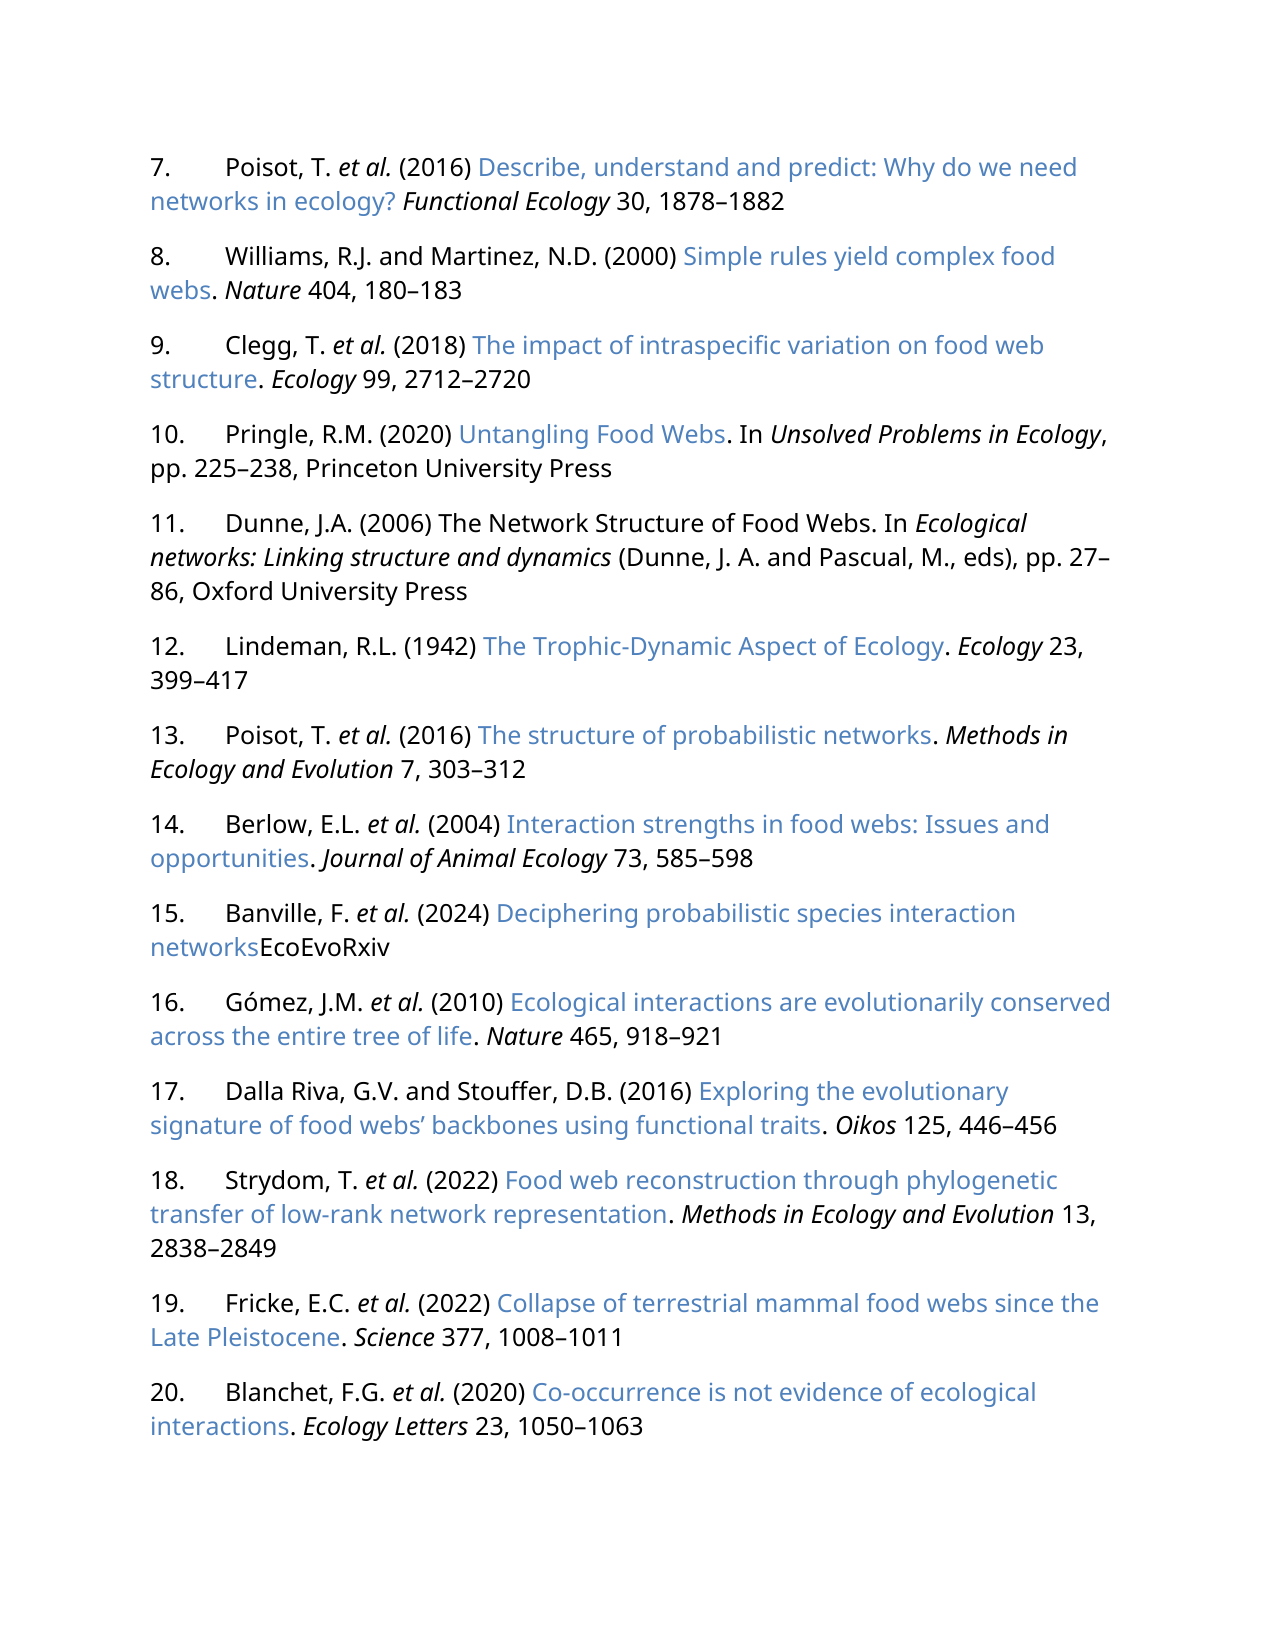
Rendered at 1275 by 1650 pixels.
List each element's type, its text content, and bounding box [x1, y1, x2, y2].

text 19. Fricke, E.C. et al. (2022) Collapse of terrestrial mammal food webs since the Late Pleistocene. Science 377, 1008–1011 [150, 1286, 1125, 1354]
text 12. Lindeman, R.L. (1942) The Trophic-Dynamic Aspect of Ecology. Ecology 23, 399–417 [150, 629, 1125, 697]
text 10. Pringle, R.M. (2020) Untangling Food Webs. In Unsolved Problems in Ecology, pp. 225–238, Princeton University Press [150, 417, 1125, 485]
text 14. Berlow, E.L. et al. (2004) Interaction strengths in food webs: Issues and opportunities. Journal of Animal Ecology 73, 585–598 [150, 807, 1125, 875]
text 16. Gómez, J.M. et al. (2010) Ecological interactions are evolutionarily conserved across the entire tree of life. Nature 465, 918–921 [150, 985, 1125, 1053]
text 18. Strydom, T. et al. (2022) Food web reconstruction through phylogenetic transfer of low-rank network representation. Methods in Ecology and Evolution 13, 2838–2849 [150, 1163, 1125, 1265]
text 11. Dunne, J.A. (2006) The Network Structure of Food Webs. In Ecological networks: Linking structure and dynamics (Dunne, J. A. and Pascual, M., eds), pp. 27–86, Oxford University Press [150, 506, 1125, 608]
text 13. Poisot, T. et al. (2016) The structure of probabilistic networks. Methods in Ecology and Evolution 7, 303–312 [150, 718, 1125, 786]
text 7. Poisot, T. et al. (2016) Describe, understand and predict: Why do we need networks in ecology? Functional Ecology 30, 1878–1882 [150, 150, 1125, 218]
text 20. Blanchet, F.G. et al. (2020) Co-occurrence is not evidence of ecological interactions. Ecology Letters 23, 1050–1063 [150, 1374, 1125, 1443]
text 15. Banville, F. et al. (2024) Deciphering probabilistic species interaction networksEcoEvoRxiv [150, 896, 1125, 964]
text 9. Clegg, T. et al. (2018) The impact of intraspecific variation on food web structure. Ecology 99, 2712–2720 [150, 328, 1125, 396]
text 8. Williams, R.J. and Martinez, N.D. (2000) Simple rules yield complex food webs. Nature 404, 180–183 [150, 239, 1125, 307]
text 17. Dalla Riva, G.V. and Stouffer, D.B. (2016) Exploring the evolutionary signature of food webs’ backbones using functional traits. Oikos 125, 446–456 [150, 1074, 1125, 1142]
